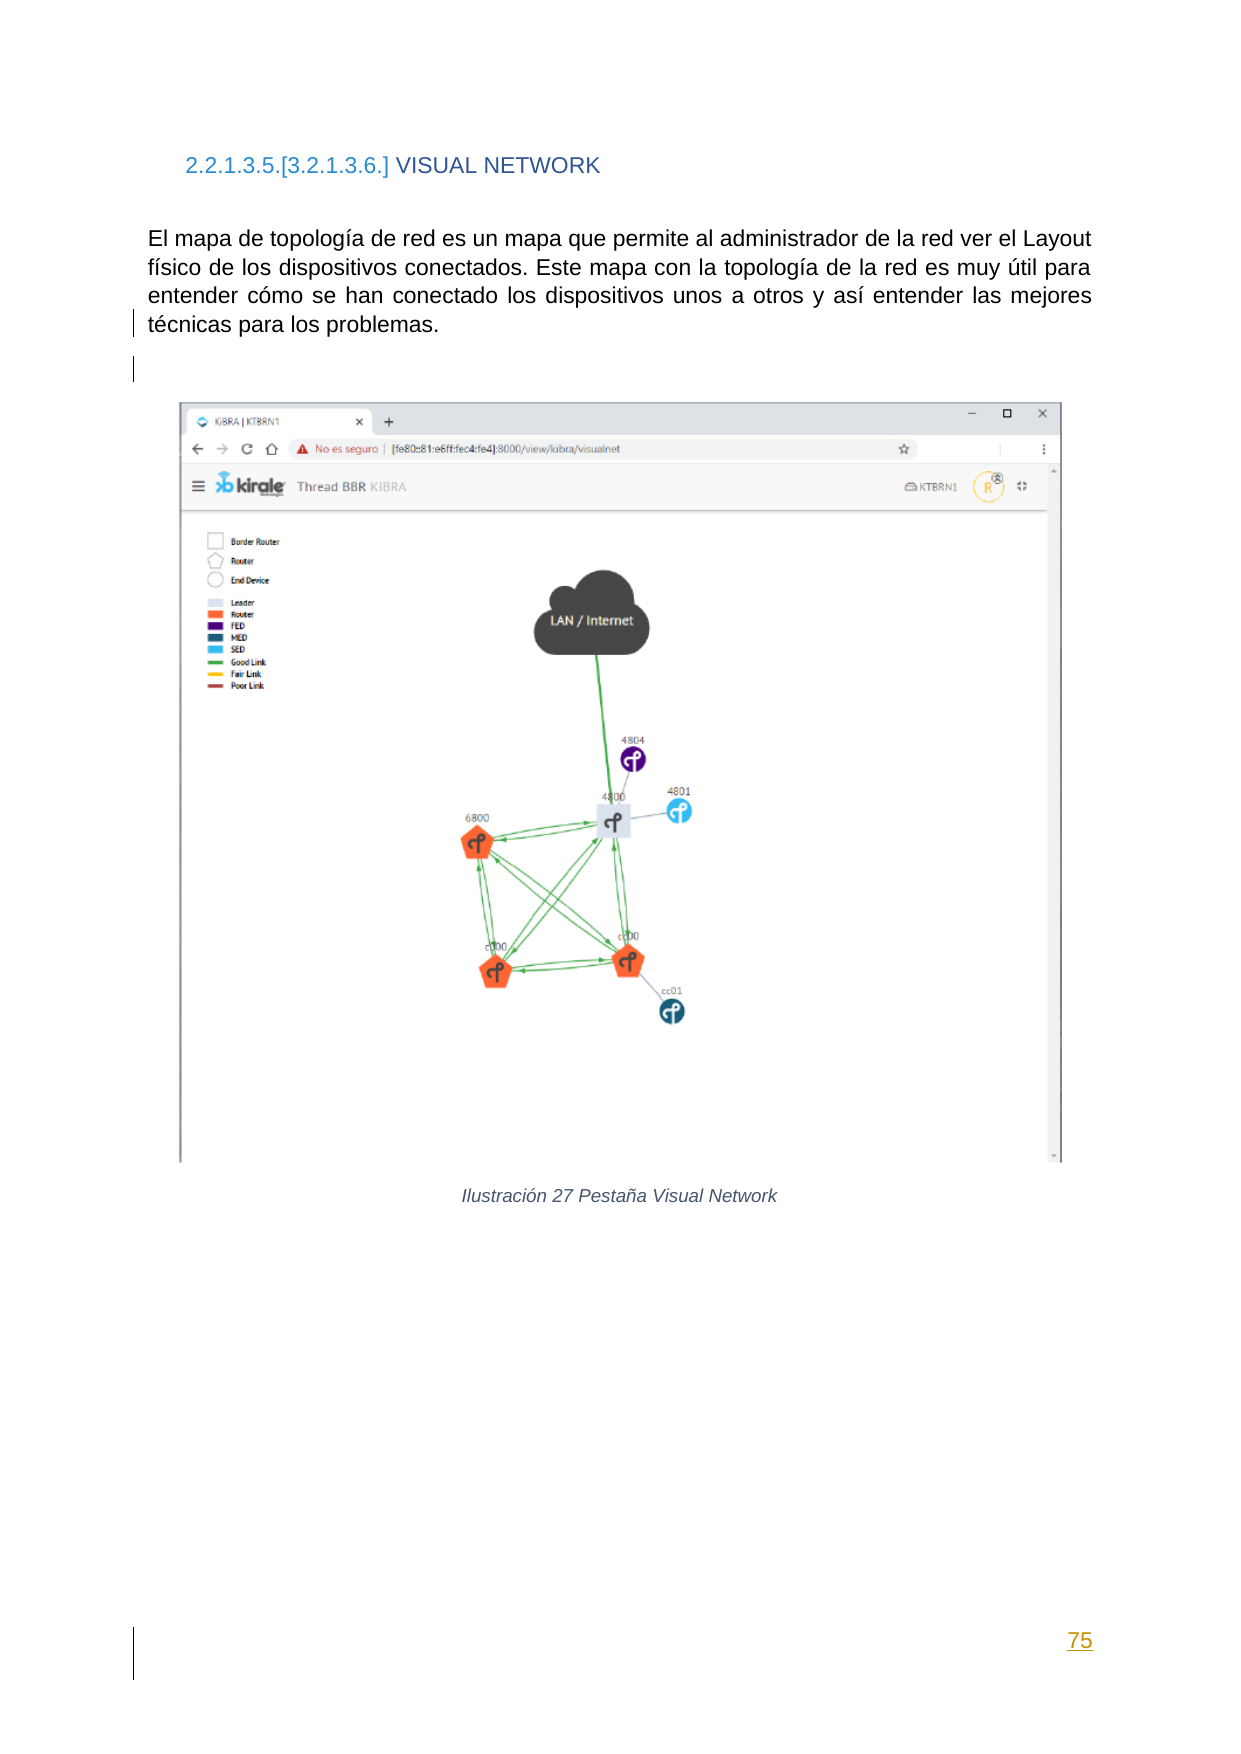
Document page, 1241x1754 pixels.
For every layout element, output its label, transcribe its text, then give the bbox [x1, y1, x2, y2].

subtitle VISUAL NETWORK [185, 152, 1092, 178]
text El mapa de topología de red es un mapa que permite al administrador de la red ver el Layout físico de los dispositivos conectados. Este mapa con la topología de la red es muy útil para entender cómo se han conectado los dispositivos unos a otros y así entender las mejores técnicas para los problemas. [148, 225, 1092, 337]
picture [177, 401, 1063, 1165]
